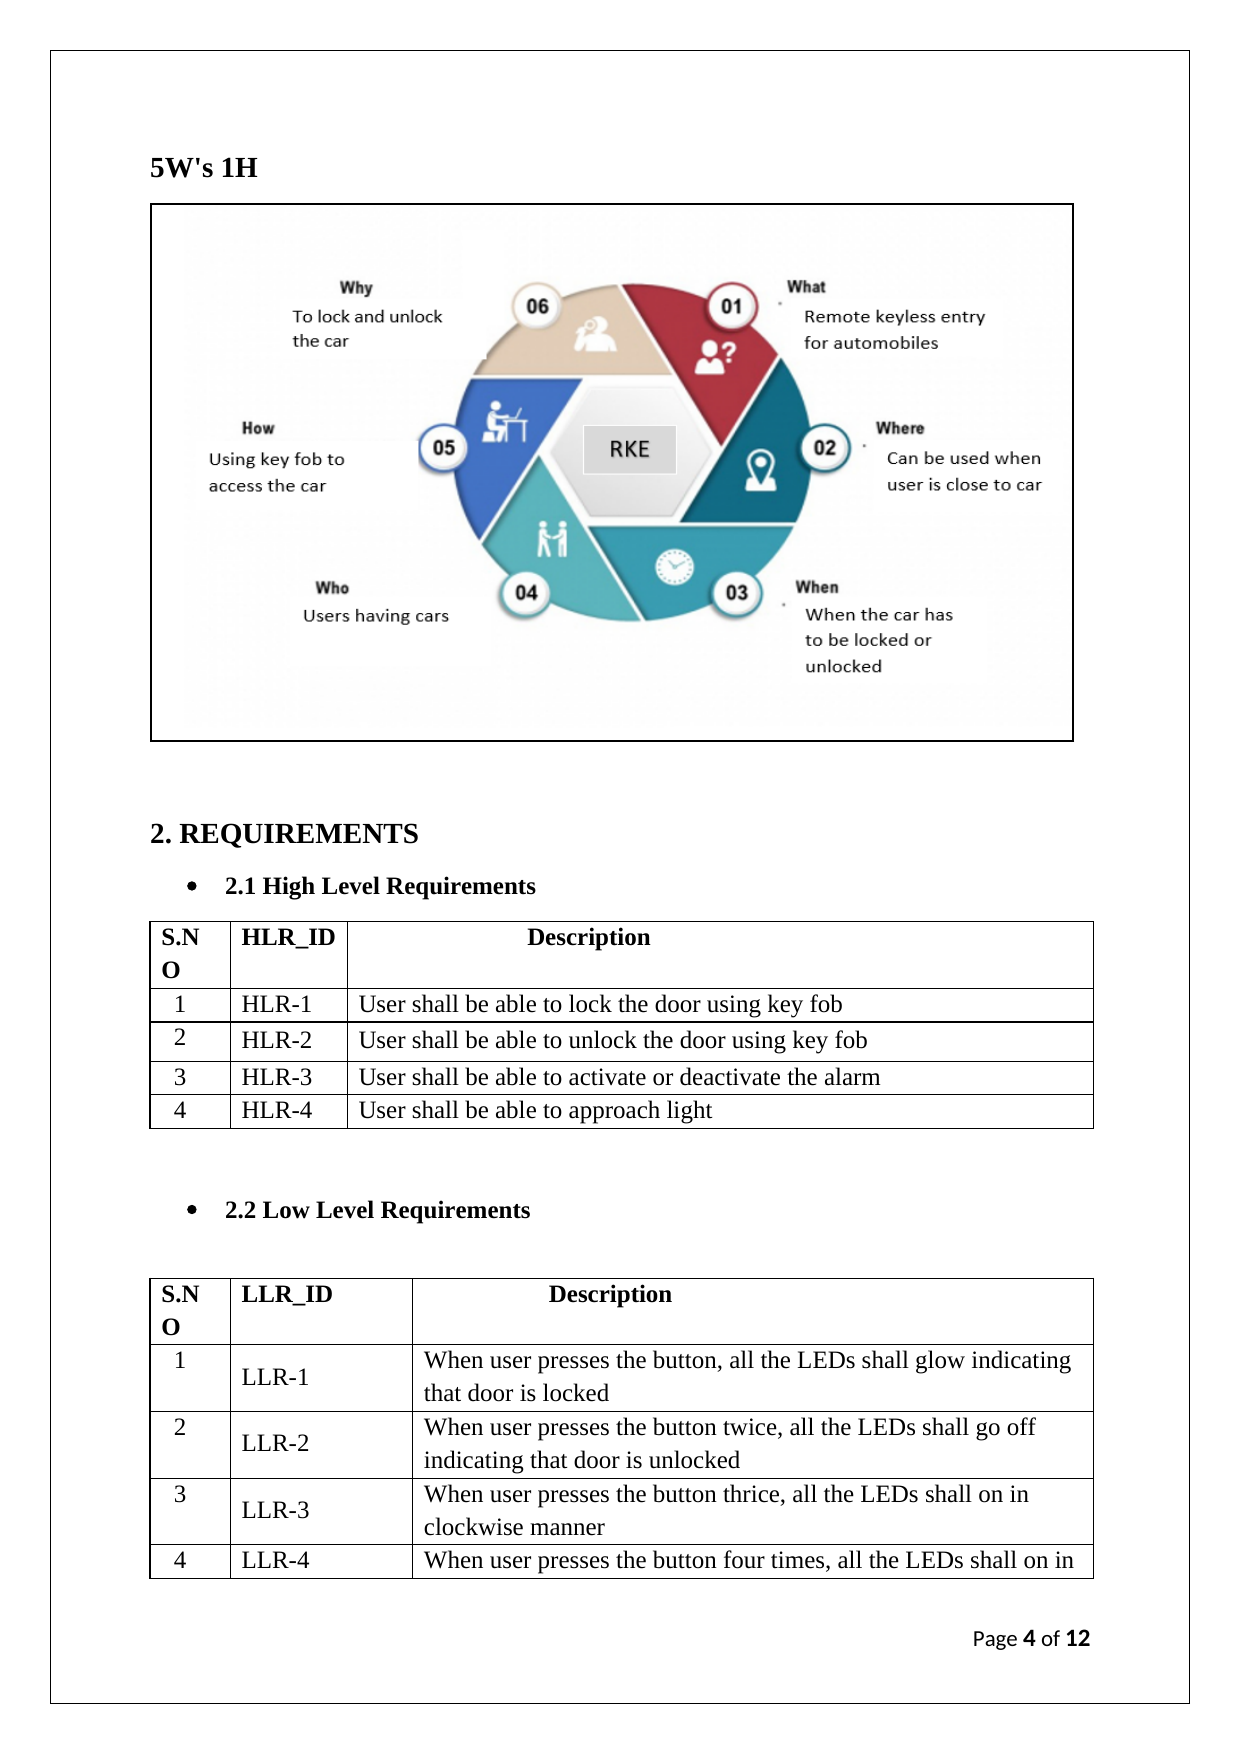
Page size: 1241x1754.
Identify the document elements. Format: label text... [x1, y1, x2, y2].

table_cell HLR-3 [231, 1062, 347, 1094]
table_cell HLR-1 [231, 989, 347, 1021]
table_cell User shall be able to unlock the door using key fob [348, 1023, 1093, 1061]
text 2. REQUIREMENTS [150, 816, 1090, 850]
table_cell 3 [151, 1062, 230, 1094]
table_cell 4 [151, 1545, 230, 1578]
table_cell LLR-4 [231, 1545, 412, 1578]
table_header Description [413, 1279, 1093, 1344]
table_header Description [348, 922, 1093, 988]
table_cell 1 [151, 989, 230, 1021]
list 2.2 Low Level Requirements [187, 1195, 1090, 1224]
table_header S.NO [151, 1279, 230, 1344]
table_cell LLR-1 [231, 1345, 412, 1411]
table_cell LLR-3 [231, 1479, 412, 1544]
table_cell User shall be able to approach light [348, 1095, 1093, 1128]
picture [152, 205, 1072, 740]
table_header HLR_ID [231, 922, 347, 988]
table_cell When user presses the button, all the LEDs shall glow indicating that door is locked [413, 1345, 1093, 1411]
table_header S.NO [151, 922, 230, 988]
text 5W's 1H [150, 150, 1090, 183]
table_header LLR_ID [231, 1279, 412, 1344]
table_cell HLR-4 [231, 1095, 347, 1128]
table_cell 1 [151, 1345, 230, 1411]
table_cell When user presses the button thrice, all the LEDs shall on in clockwise manner [413, 1479, 1093, 1544]
table_cell User shall be able to activate or deactivate the alarm [348, 1062, 1093, 1094]
table_cell HLR-2 [231, 1023, 347, 1061]
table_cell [413, 1545, 1093, 1578]
table_cell 2 [151, 1412, 230, 1478]
table_cell When user presses the button twice, all the LEDs shall go off indicating that door is unlocked [413, 1412, 1093, 1478]
table_cell User shall be able to lock the door using key fob [348, 989, 1093, 1021]
table_cell 4 [151, 1095, 230, 1128]
list 2.1 High Level Requirements [187, 871, 1090, 900]
table_cell 2 [151, 1023, 230, 1061]
table_cell LLR-2 [231, 1412, 412, 1478]
table_cell 3 [151, 1479, 230, 1544]
